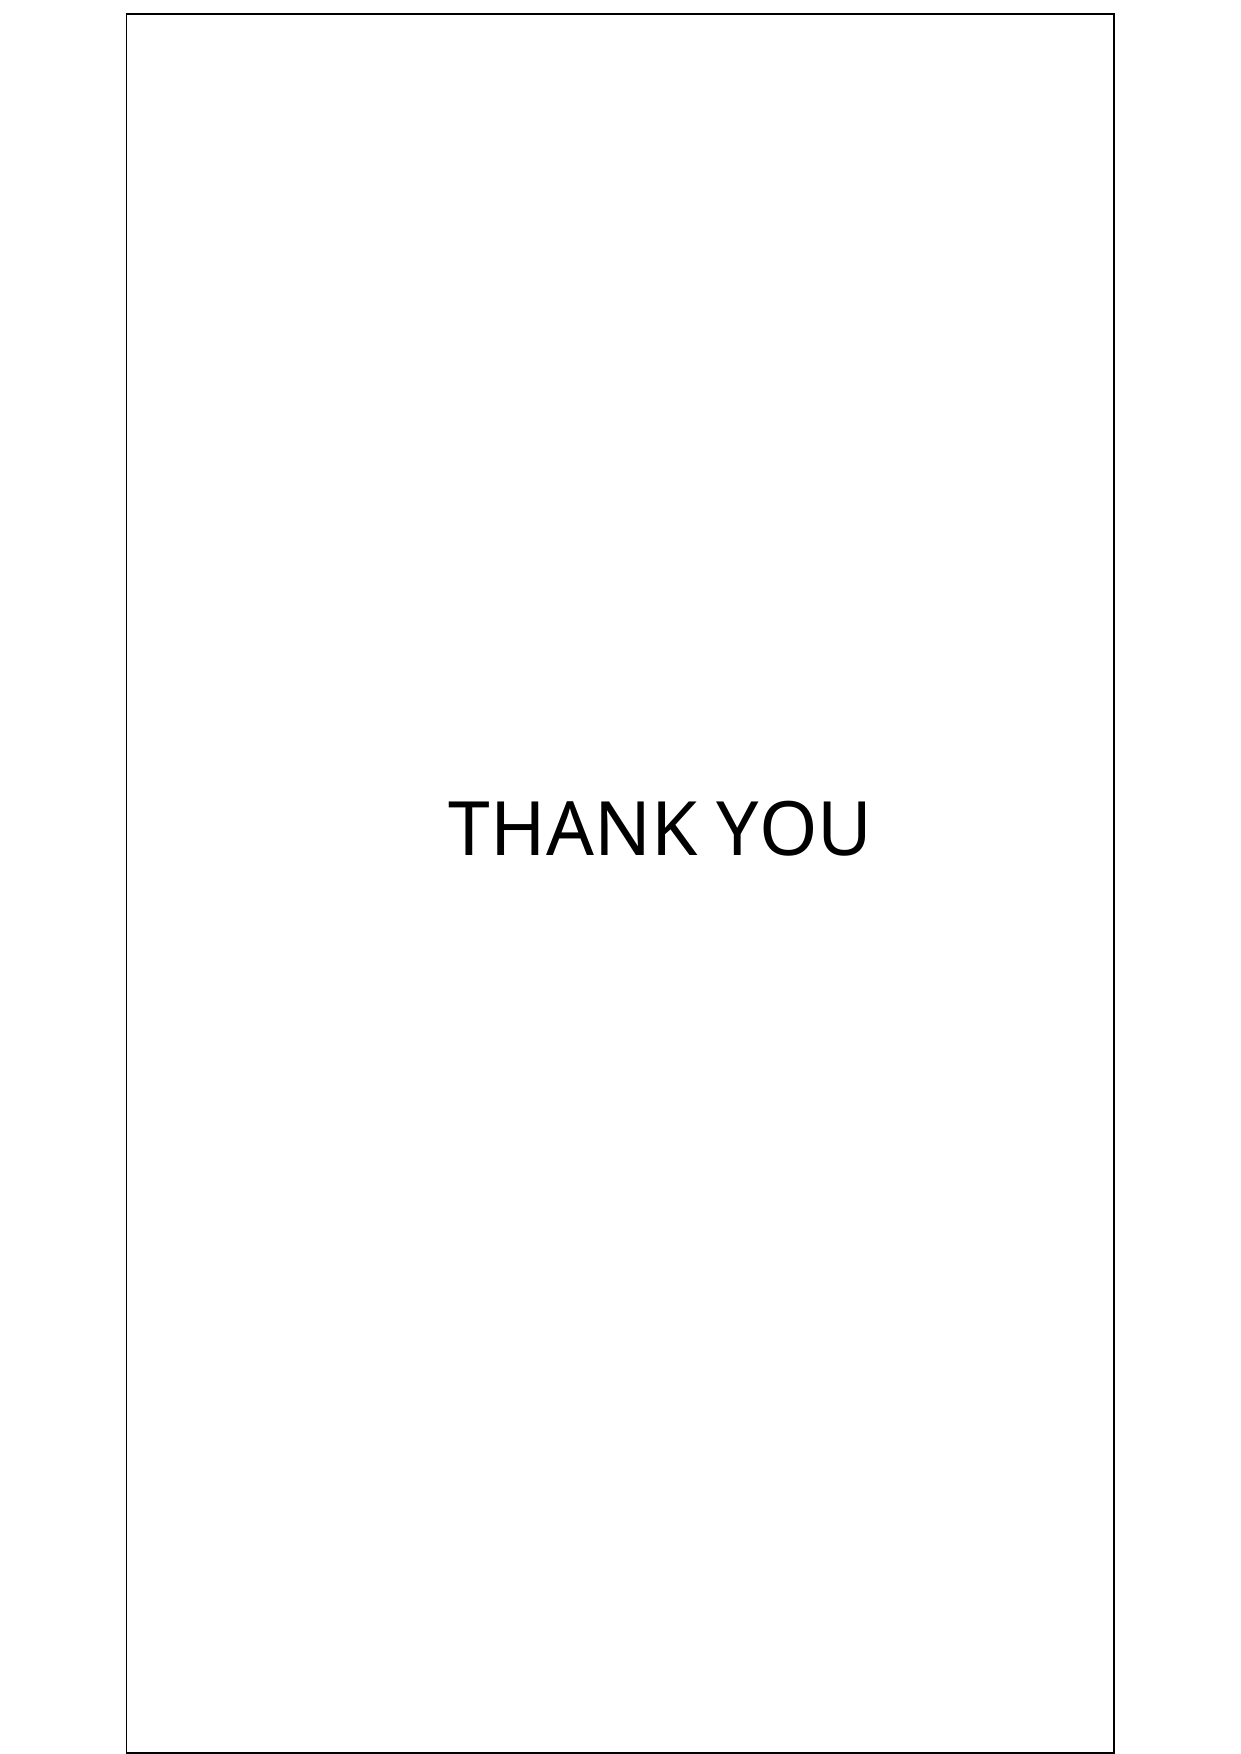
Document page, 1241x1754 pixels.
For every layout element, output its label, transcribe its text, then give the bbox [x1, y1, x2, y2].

text THANK YOU [225, 775, 1090, 877]
